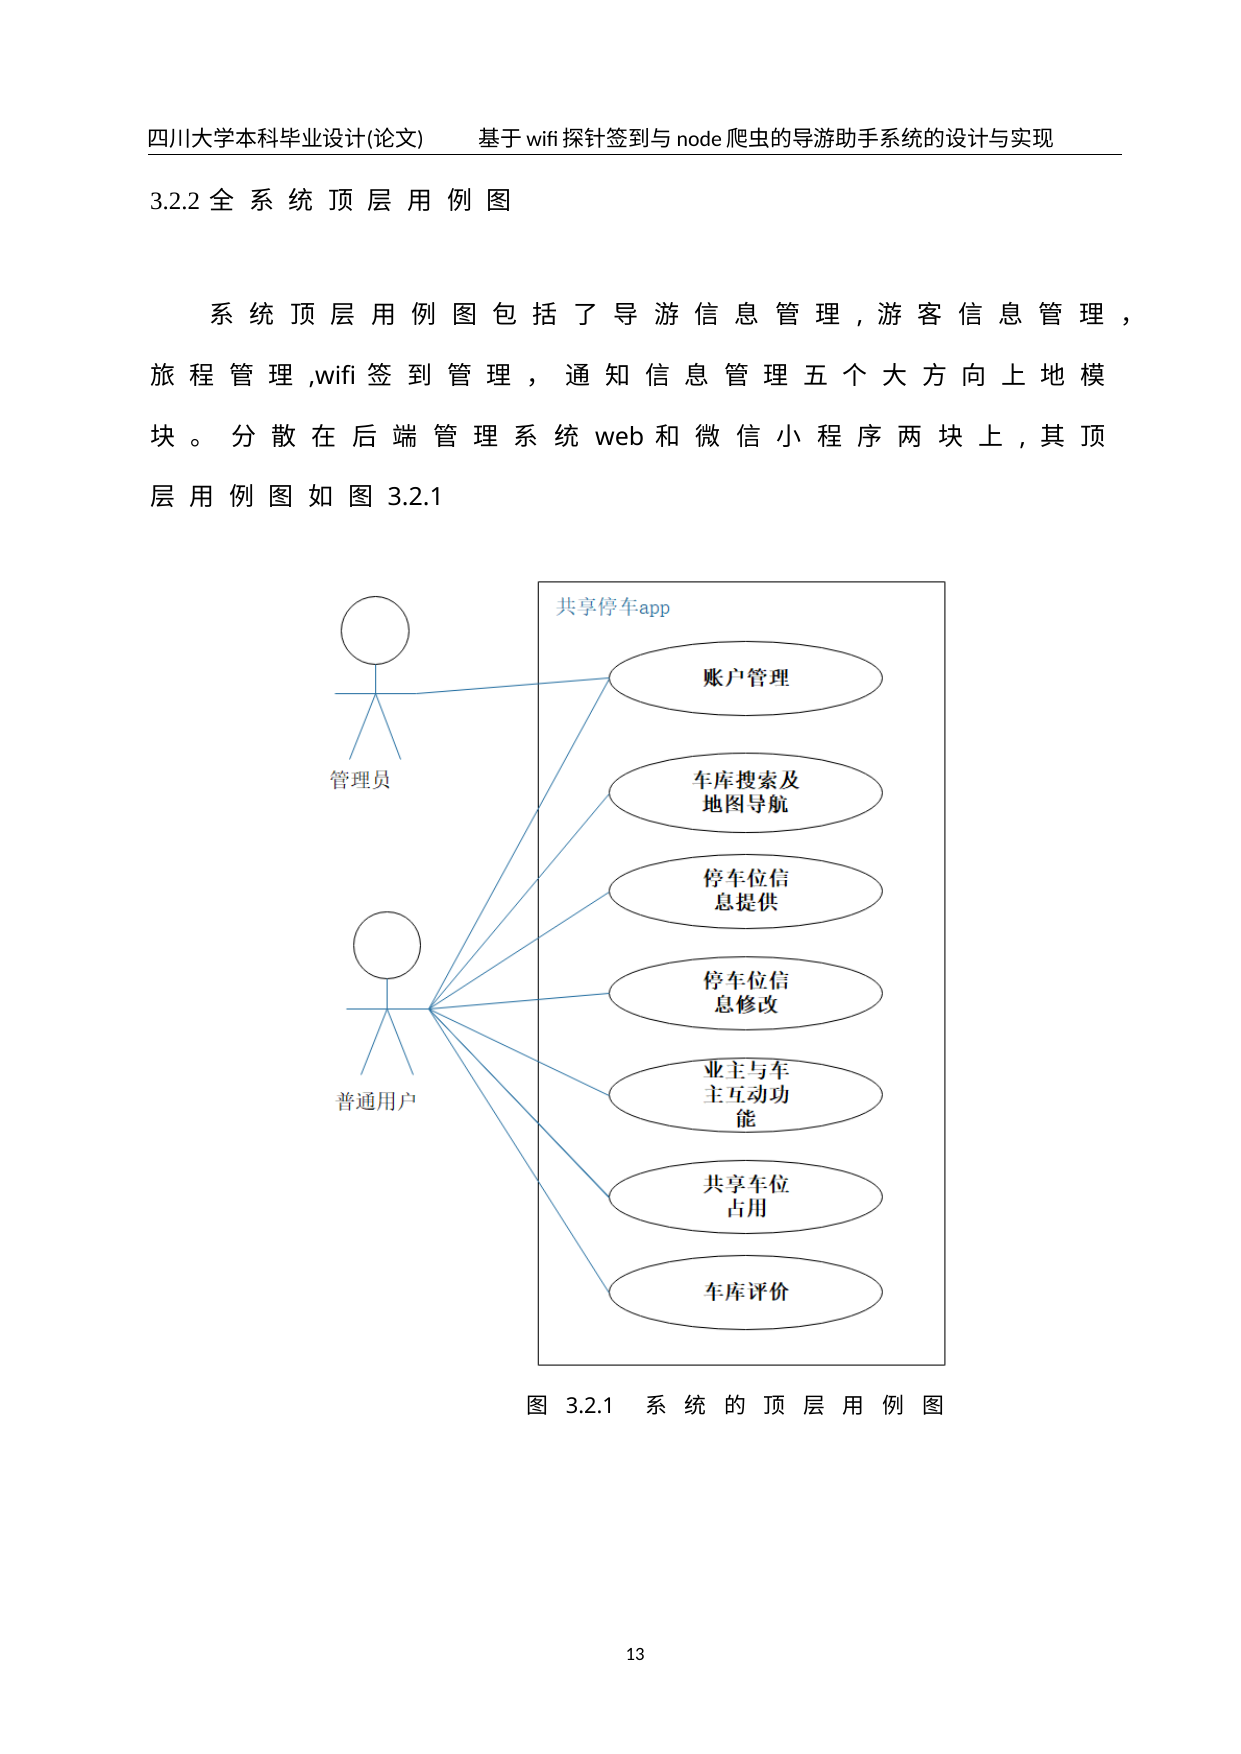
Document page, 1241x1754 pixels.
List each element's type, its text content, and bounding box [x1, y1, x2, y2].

subtitle 3.2.2全系统顶层用例图 [150, 168, 1120, 229]
picture [298, 525, 959, 1374]
text 系统顶层用例图包括了导游信息管理,游客信息管理，旅程管理,wifi签到管理，通知信息管理五个大方向上地模块。分散在后端管理系统web和微信小程序两块上,其顶层用例图如图3.2.1 [150, 283, 1120, 525]
text 图3.2.1 系统的顶层用例图 [150, 1374, 1120, 1434]
